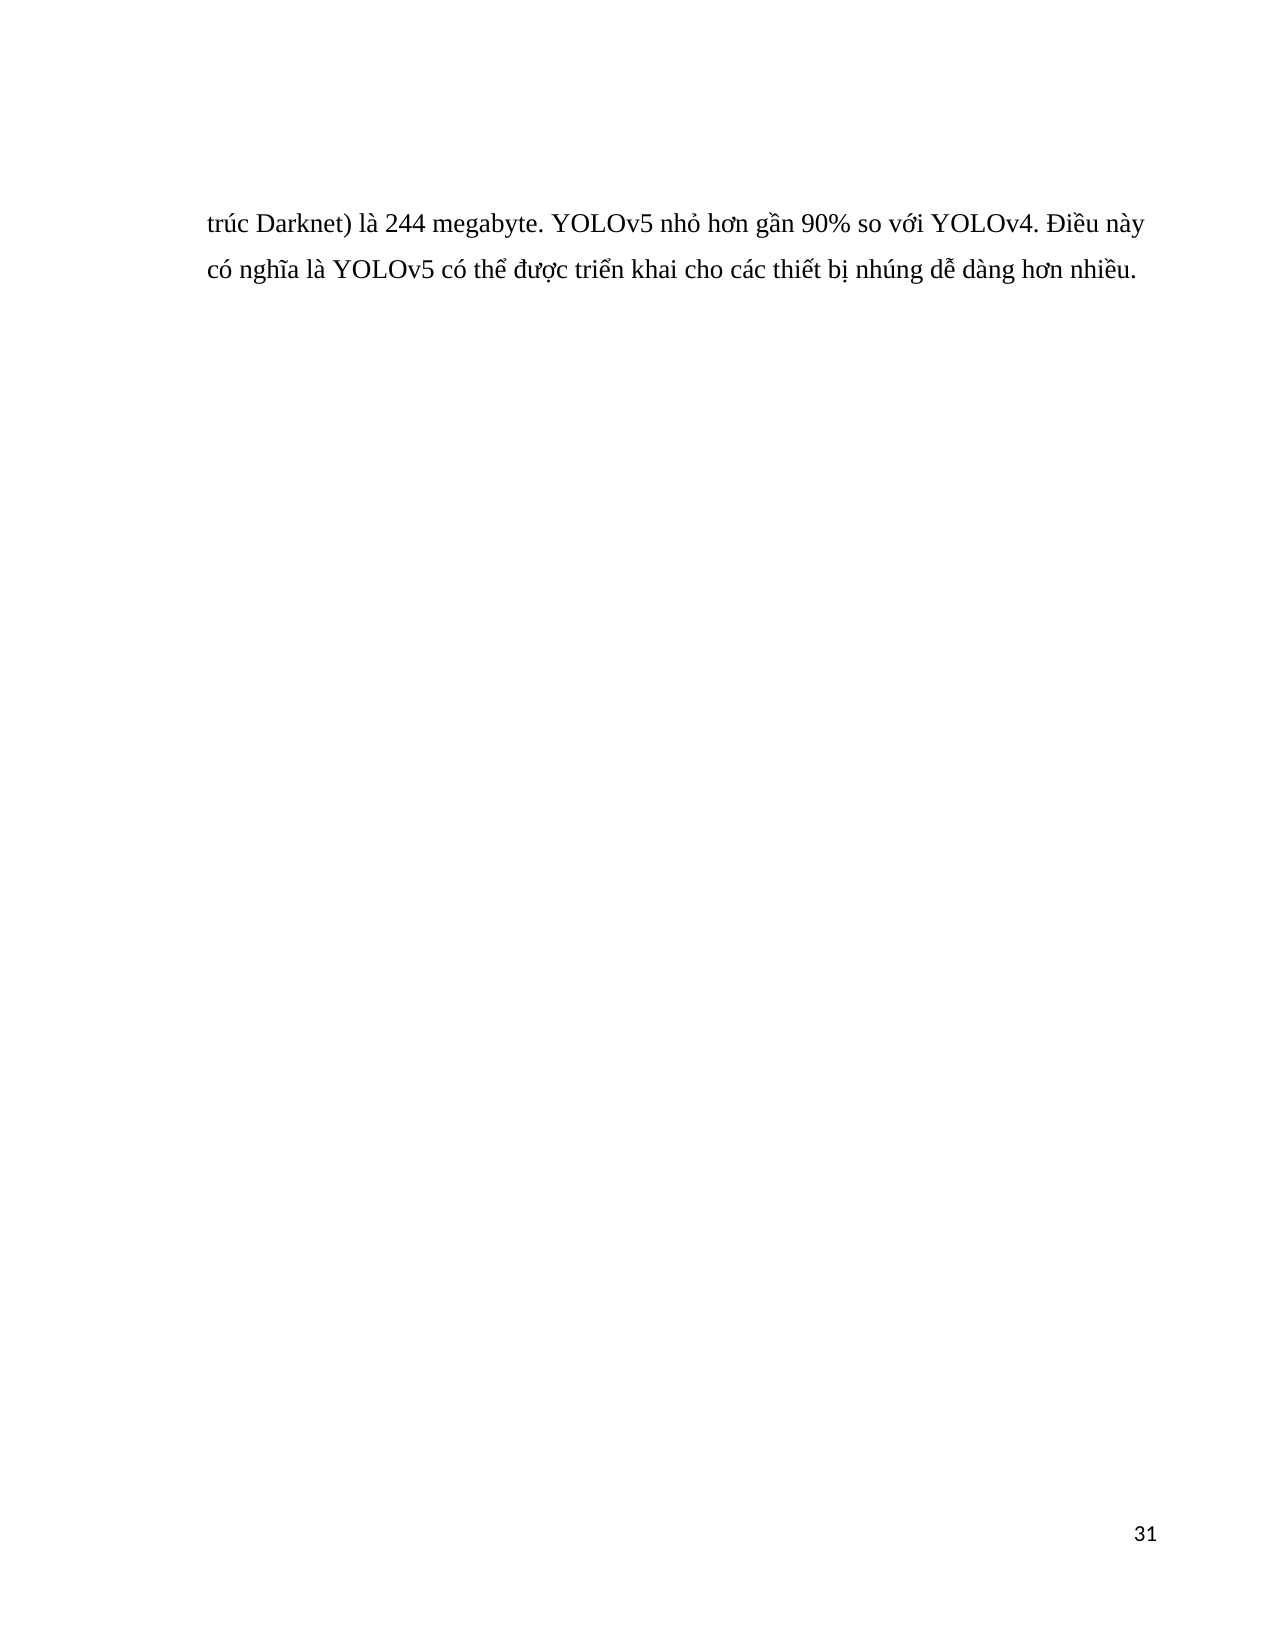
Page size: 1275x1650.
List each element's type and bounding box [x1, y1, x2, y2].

text [207, 207, 1157, 284]
